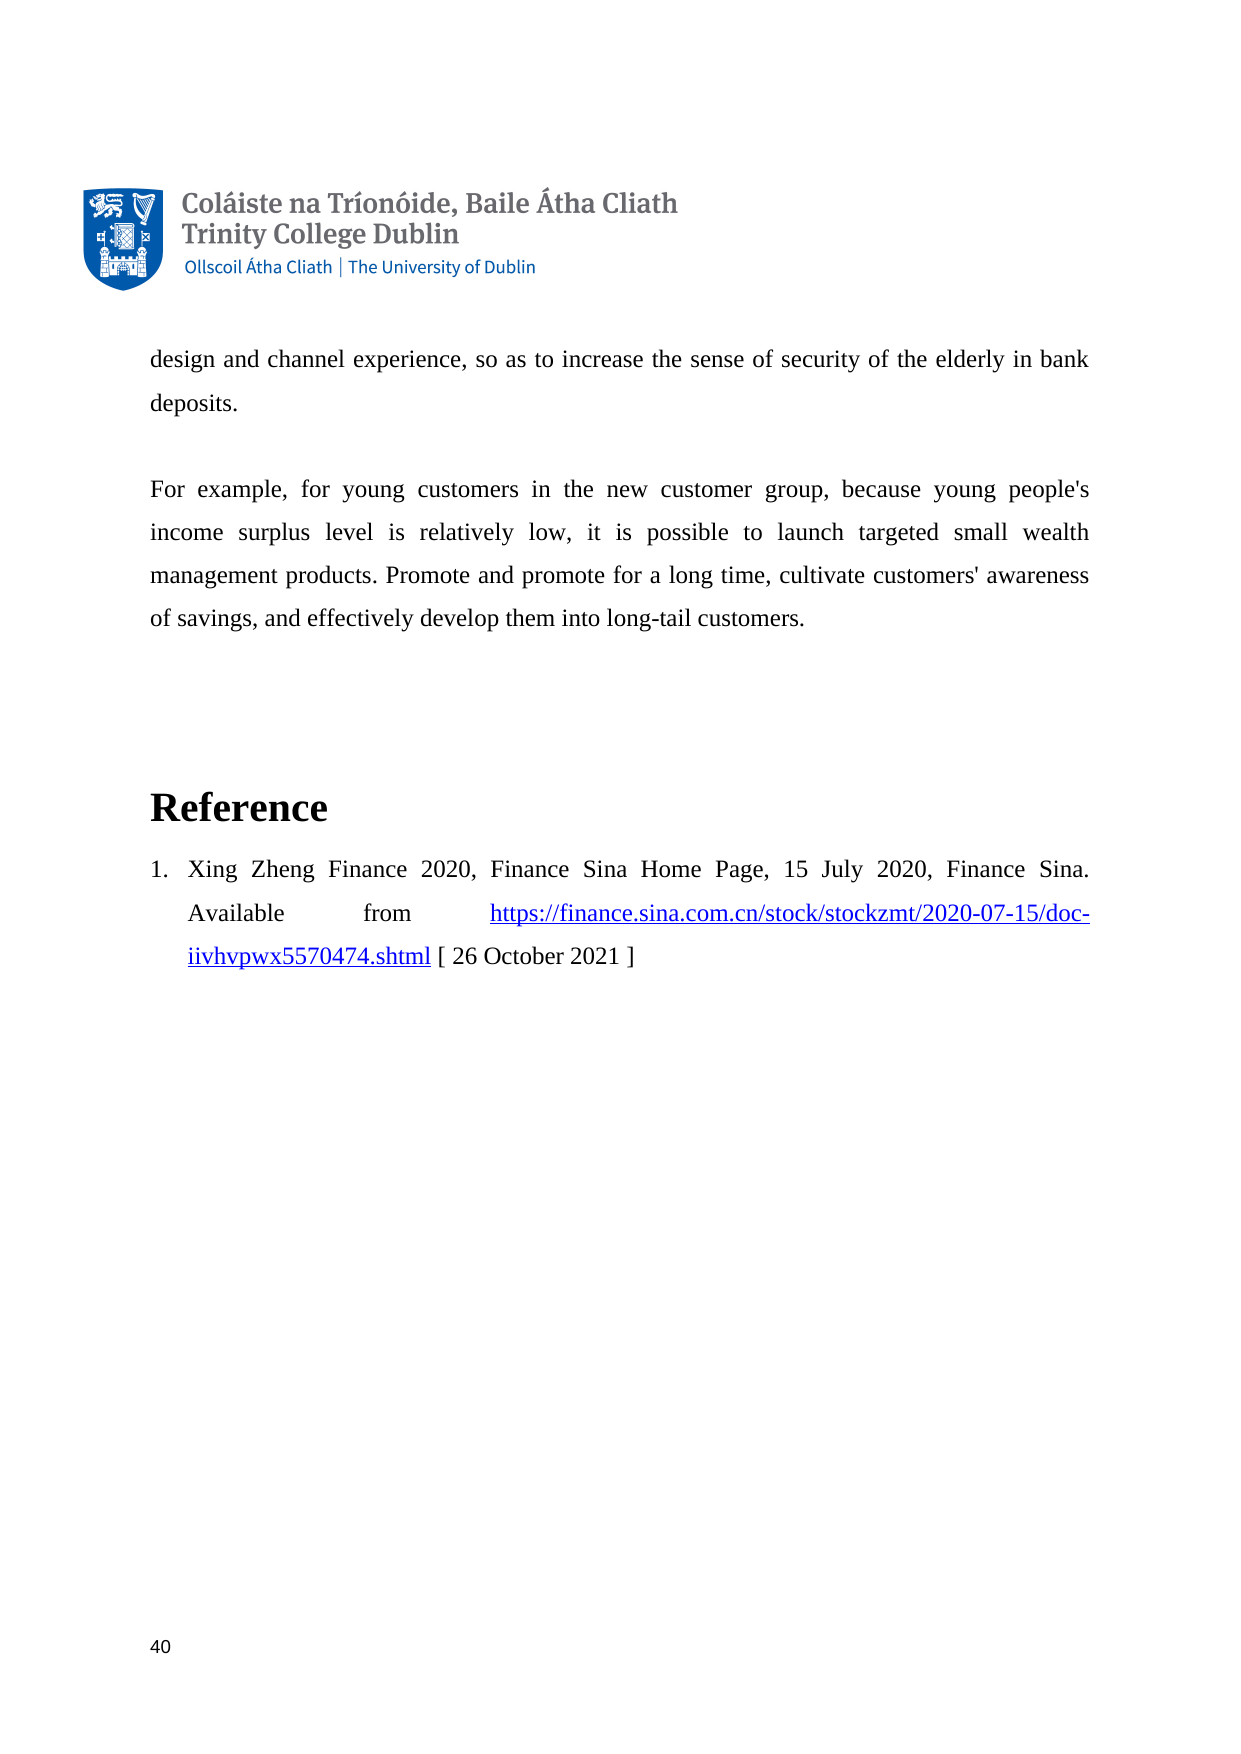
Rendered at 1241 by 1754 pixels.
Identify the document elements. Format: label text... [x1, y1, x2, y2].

picture [0, 104, 1241, 331]
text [150, 150, 1090, 416]
text For example, for young customers in the new customer group, because young people's income surplus level is relatively low, it is possible to launch targeted small wealth management products. Promote and promote for a long time, cultivate customers' awareness of savings, and effectively develop them into long-tail customers. [150, 474, 1090, 632]
list Xing Zheng Finance 2020, Finance Sina Home Page, 15 July 2020, Finance Sina. Available from https://finance.sina.com.cn/stock/stockzmt/2020-07-15/doc-iivhvpwx5570474.shtml [ 26 October 2021 ] [150, 854, 1090, 969]
text Reference [150, 783, 1090, 831]
